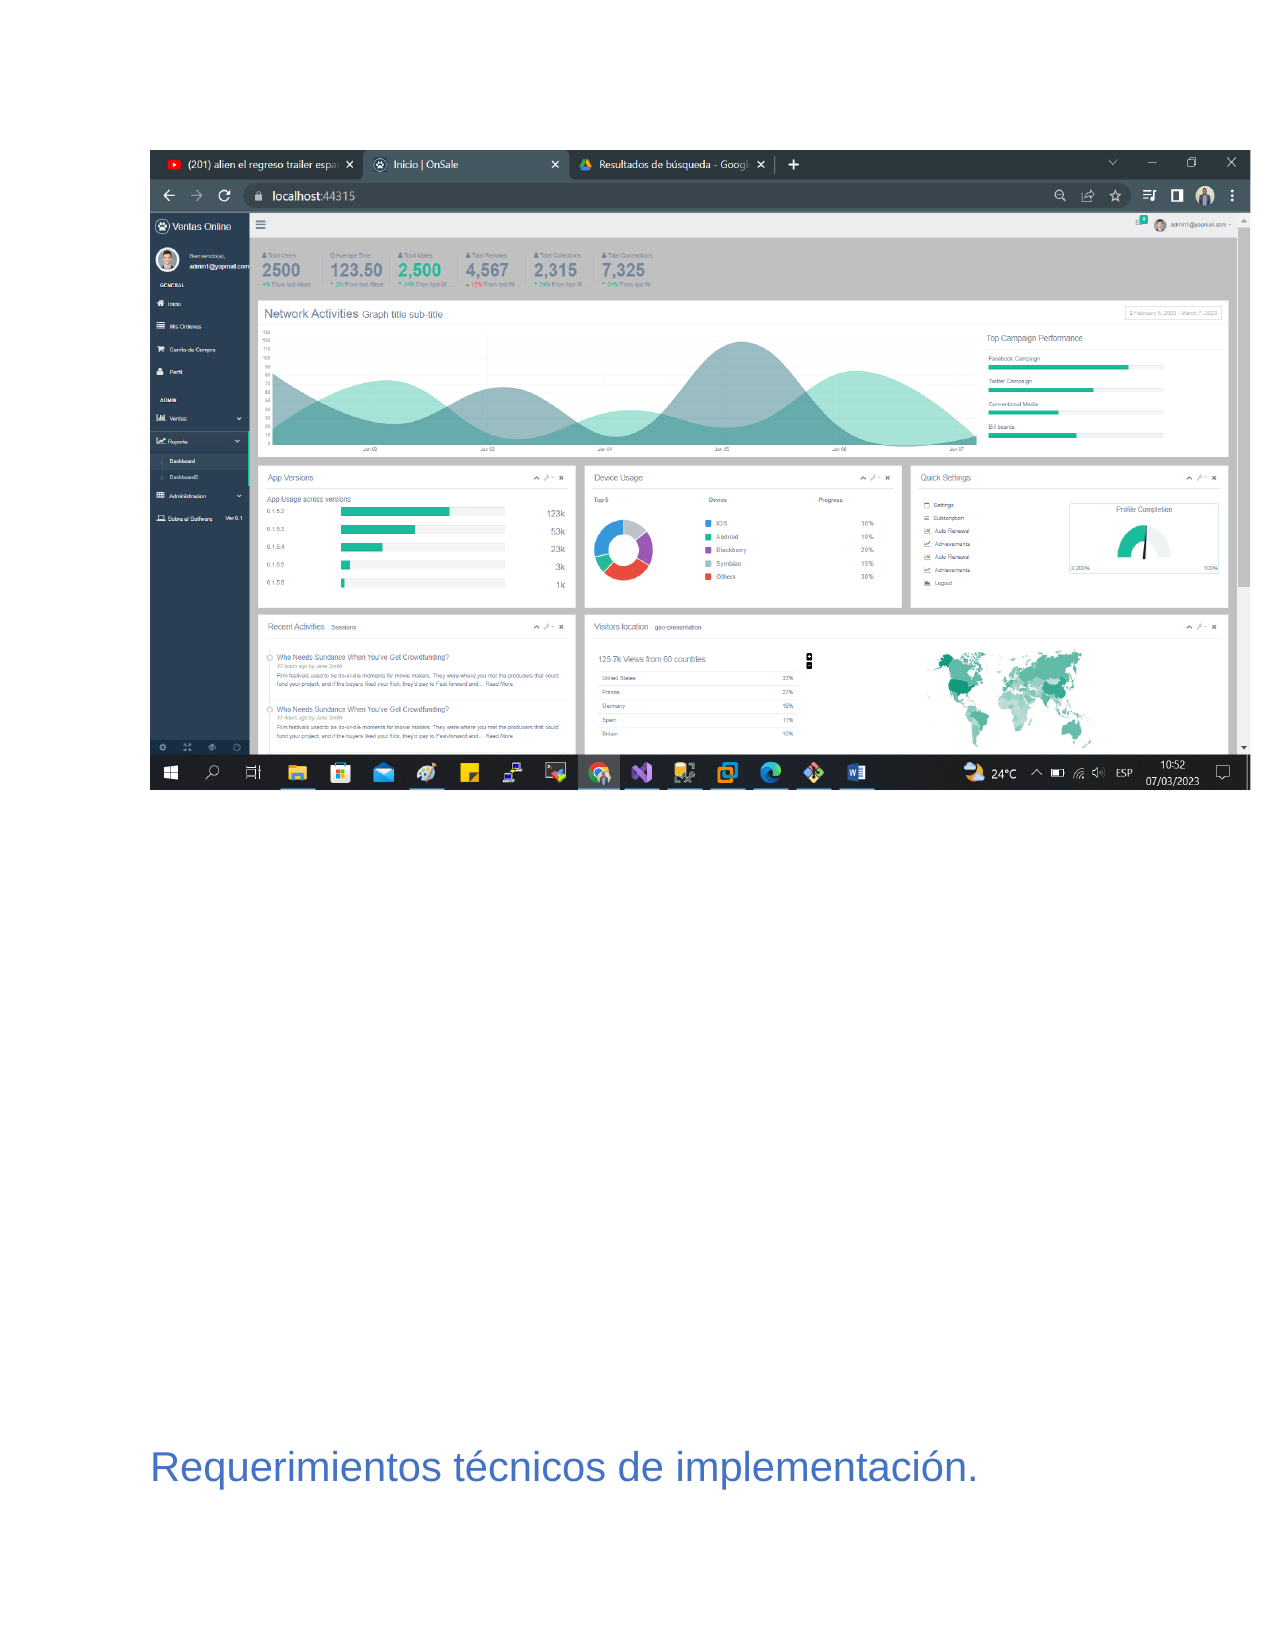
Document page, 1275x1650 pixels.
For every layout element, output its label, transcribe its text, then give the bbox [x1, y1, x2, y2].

text Requerimientos técnicos de implementación. [150, 1443, 1196, 1491]
picture [150, 150, 1251, 790]
